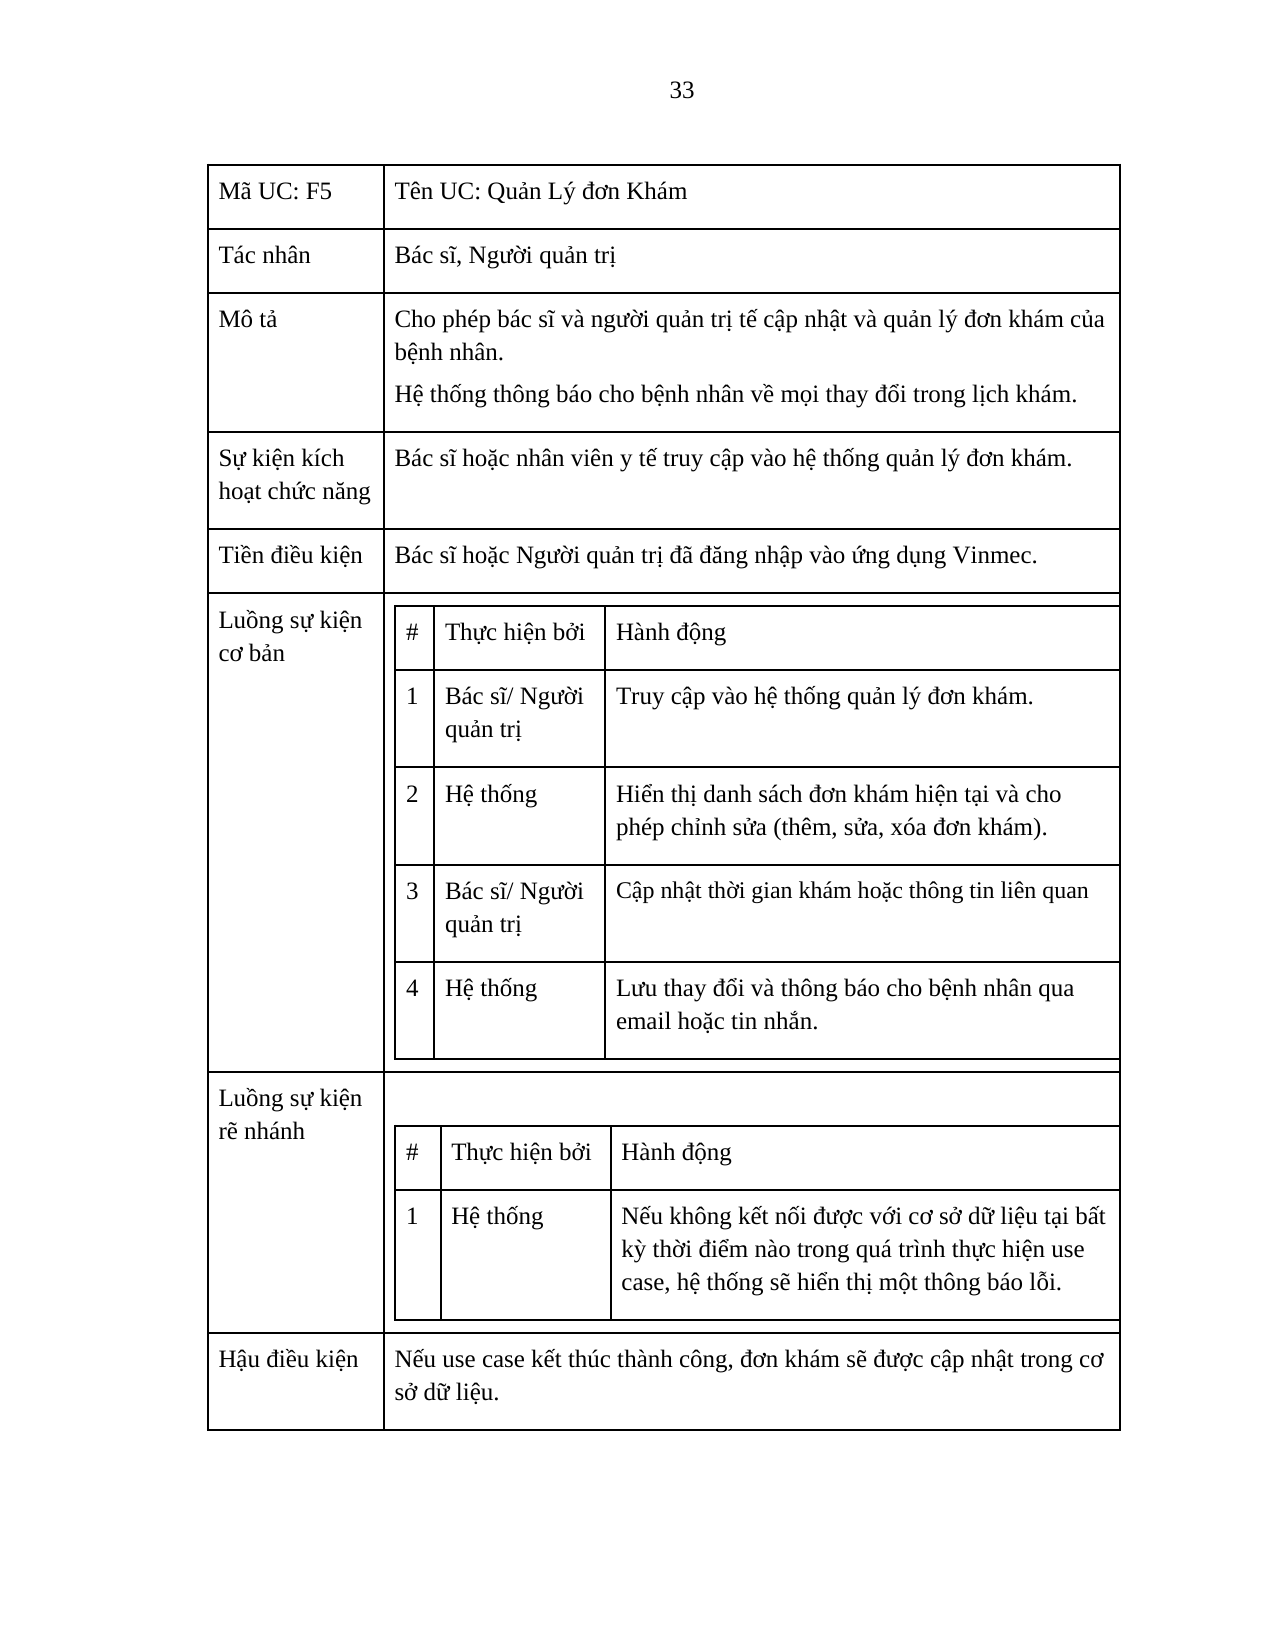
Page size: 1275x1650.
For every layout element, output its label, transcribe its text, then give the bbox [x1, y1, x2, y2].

table_cell Bác sĩ, Người quản trị [385, 230, 1119, 292]
table_cell [385, 594, 1119, 1071]
table_cell Tác nhân [209, 230, 383, 292]
table_cell Hậu điều kiện [209, 1334, 383, 1429]
table_cell [385, 1073, 1119, 1332]
table_cell Luồng sự kiện cơ bản [209, 594, 383, 1071]
table_cell Cho phép bác sĩ và người quản trị tế cập nhật và quản lý đơn khám của bệnh nhân. Hệ thống thông báo cho bệnh nhân về mọi thay đổi trong lịch khám. [385, 294, 1119, 431]
table_header Tên UC: Quản Lý đơn Khám [385, 166, 1119, 228]
table_cell Mô tả [209, 294, 383, 431]
table_cell Nếu use case kết thúc thành công, đơn khám sẽ được cập nhật trong cơ sở dữ liệu. [385, 1334, 1119, 1429]
table_header Mã UC: F5 [209, 166, 383, 228]
table_cell Sự kiện kích hoạt chức năng [209, 433, 383, 528]
table_cell Bác sĩ hoặc nhân viên y tế truy cập vào hệ thống quản lý đơn khám. [385, 433, 1119, 528]
table_cell Bác sĩ hoặc Người quản trị đã đăng nhập vào ứng dụng Vinmec. [385, 530, 1119, 592]
table_cell Luồng sự kiện rẽ nhánh [209, 1073, 383, 1332]
table_cell Tiền điều kiện [209, 530, 383, 592]
